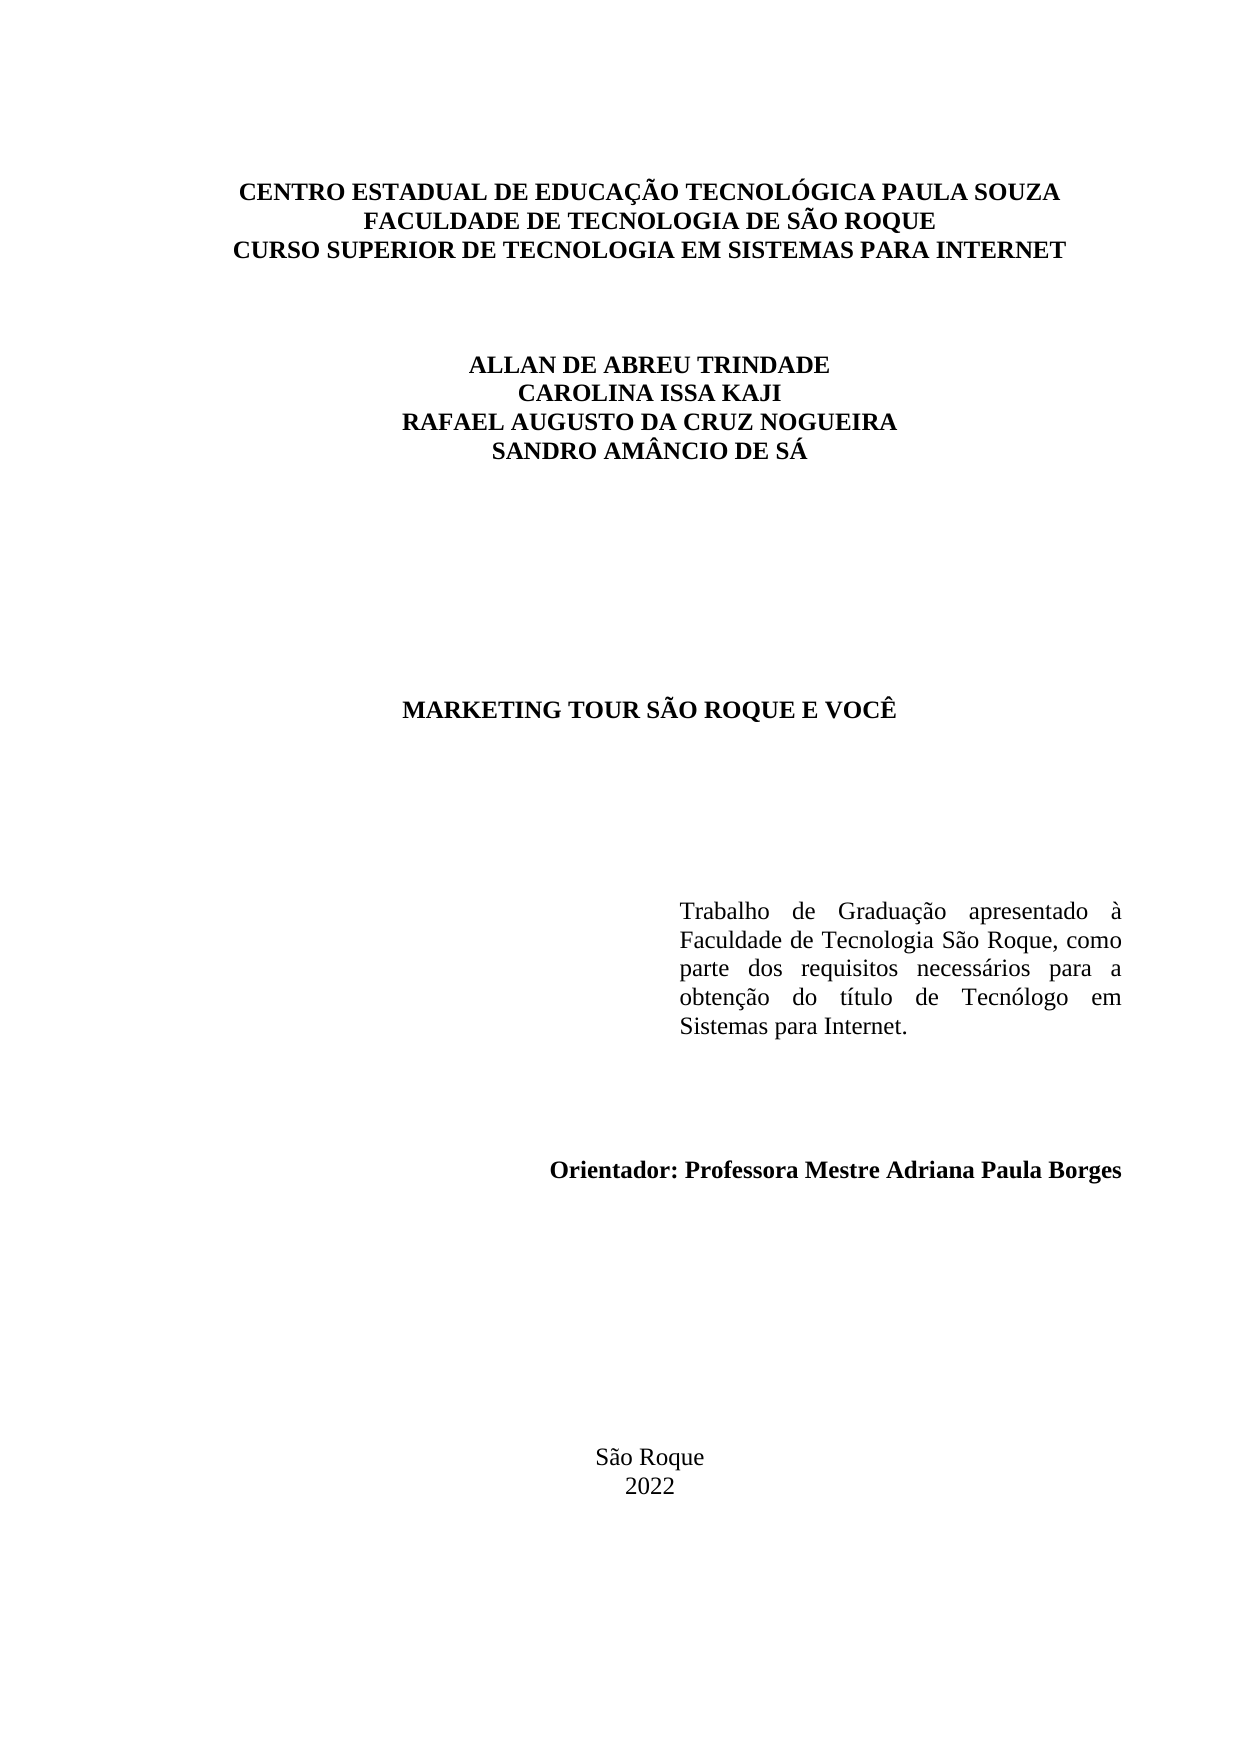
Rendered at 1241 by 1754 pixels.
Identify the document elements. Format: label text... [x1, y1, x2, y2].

text CURSO SUPERIOR DE TECNOLOGIA EM SISTEMAS PARA INTERNET [177, 235, 1122, 263]
text Trabalho de Graduação apresentado à Faculdade de Tecnologia São Roque, como parte dos requisitos necessários para a obtenção do título de Tecnólogo em Sistemas para Internet. [679, 896, 1122, 1040]
text FACULDADE DE TECNOLOGIA DE SÃO ROQUE [177, 206, 1122, 235]
text SANDRO AMÂNCIO DE SÁ [177, 436, 1122, 465]
text CENTRO ESTADUAL DE EDUCAÇÃO TECNOLÓGICA PAULA SOUZA [177, 177, 1122, 206]
text Orientador: Professora Mestre Adriana Paula Borges [177, 1155, 1122, 1183]
text 2022 [177, 1471, 1122, 1500]
text RAFAEL AUGUSTO DA CRUZ NOGUEIRA [177, 407, 1122, 436]
text CAROLINA ISSA KAJI [177, 378, 1122, 407]
text São Roque [177, 1442, 1122, 1471]
text ALLAN DE ABREU TRINDADE [177, 350, 1122, 378]
text MARKETING TOUR SÃO ROQUE E VOCÊ [177, 695, 1122, 723]
